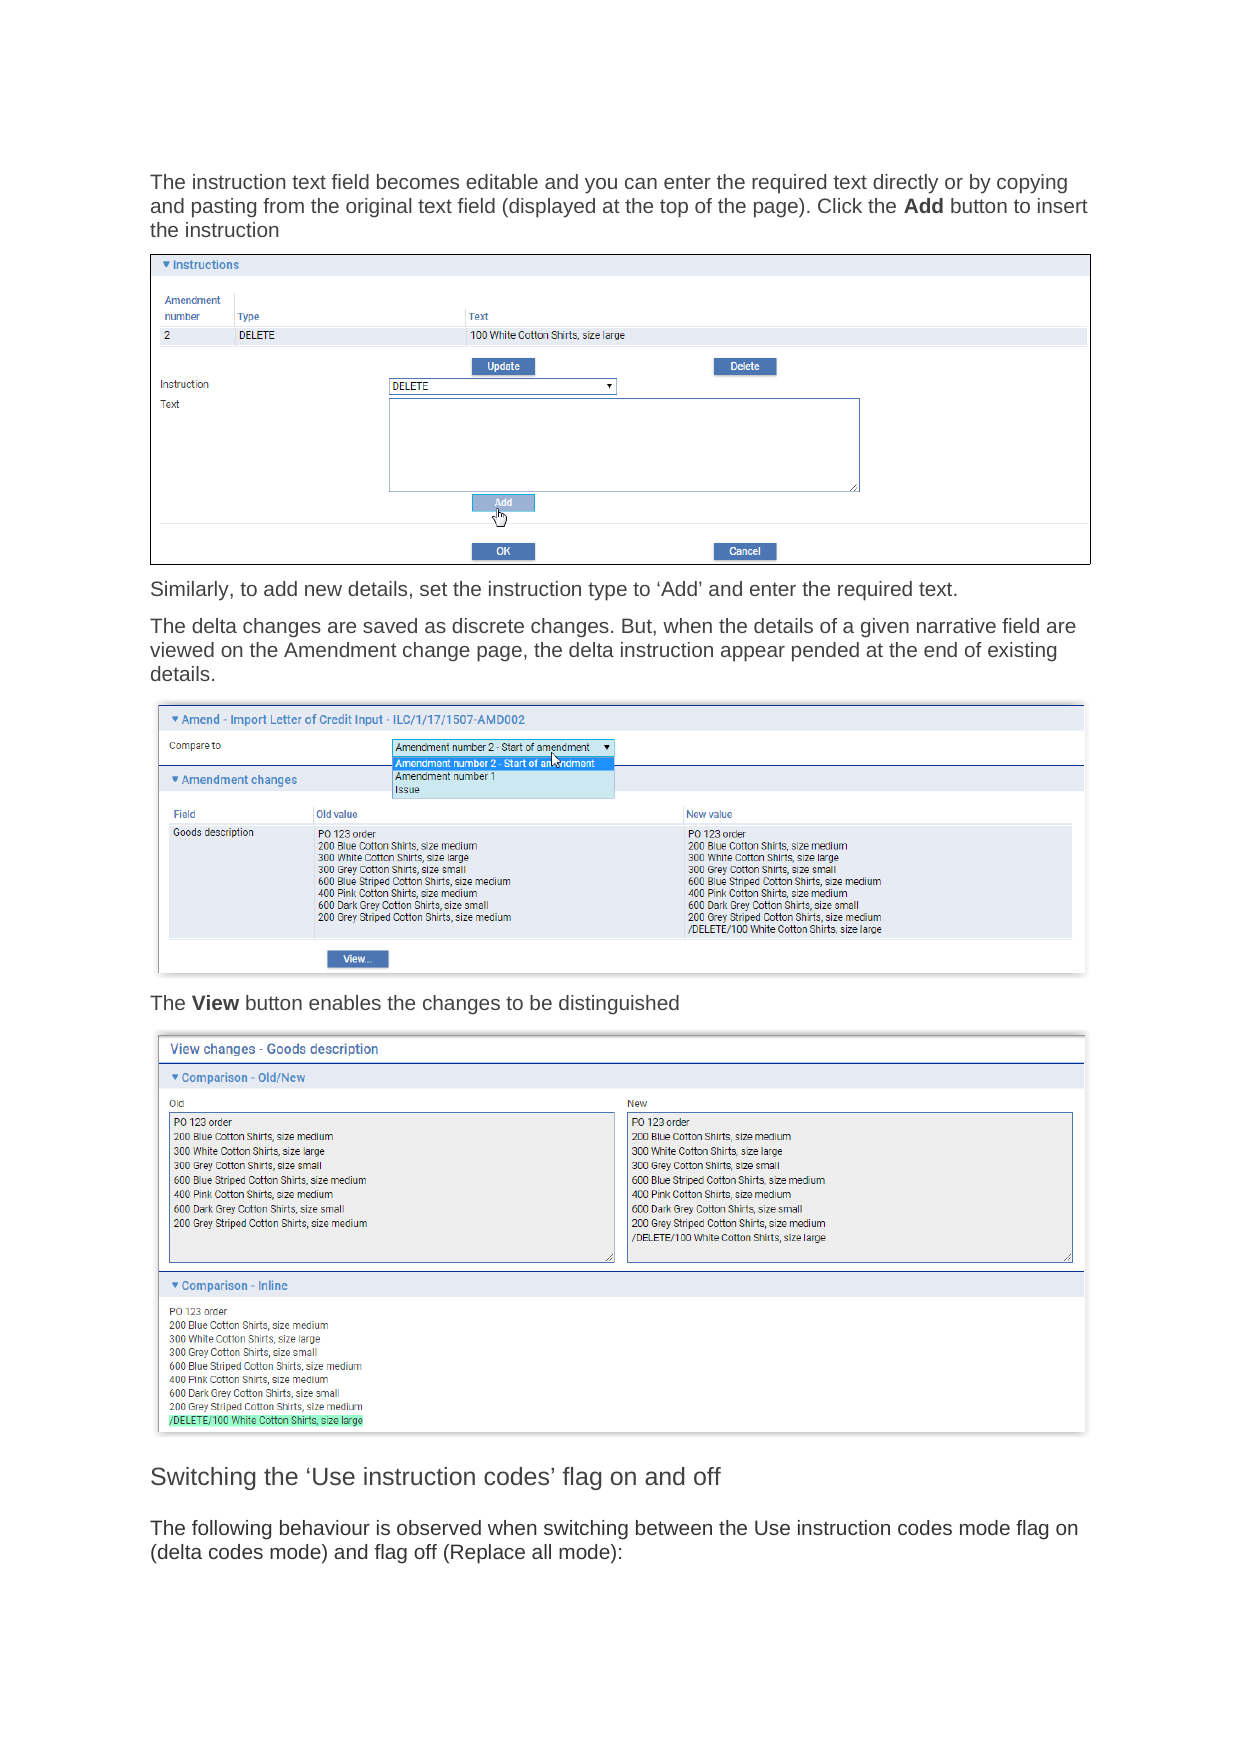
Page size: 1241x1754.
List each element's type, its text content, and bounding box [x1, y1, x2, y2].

text The View button enables the changes to be distinguished [150, 991, 1090, 1015]
text The instruction text field becomes editable and you can enter the required text directly or by copying and pasting from the original text field (displayed at the top of the page). Click the Add button to insert the instruction [150, 169, 1090, 241]
text The delta changes are saved as discrete changes. But, when the details of a given narrative field are viewed on the Amendment change page, the delta instruction appear pended at the end of existing details. [150, 613, 1090, 685]
text The following behaviour is observed when switching between the Use instruction codes mode flag on (delta codes mode) and flag off (Replace all mode): [150, 1516, 1090, 1564]
text Similarly, to add new details, set the instruction type to ‘Add’ and enter the required text. [150, 577, 1090, 601]
picture [151, 255, 1090, 564]
subtitle Switching the ‘Use instruction codes’ flag on and off [150, 1462, 1090, 1491]
picture [150, 1027, 1091, 1438]
picture [150, 697, 1091, 979]
